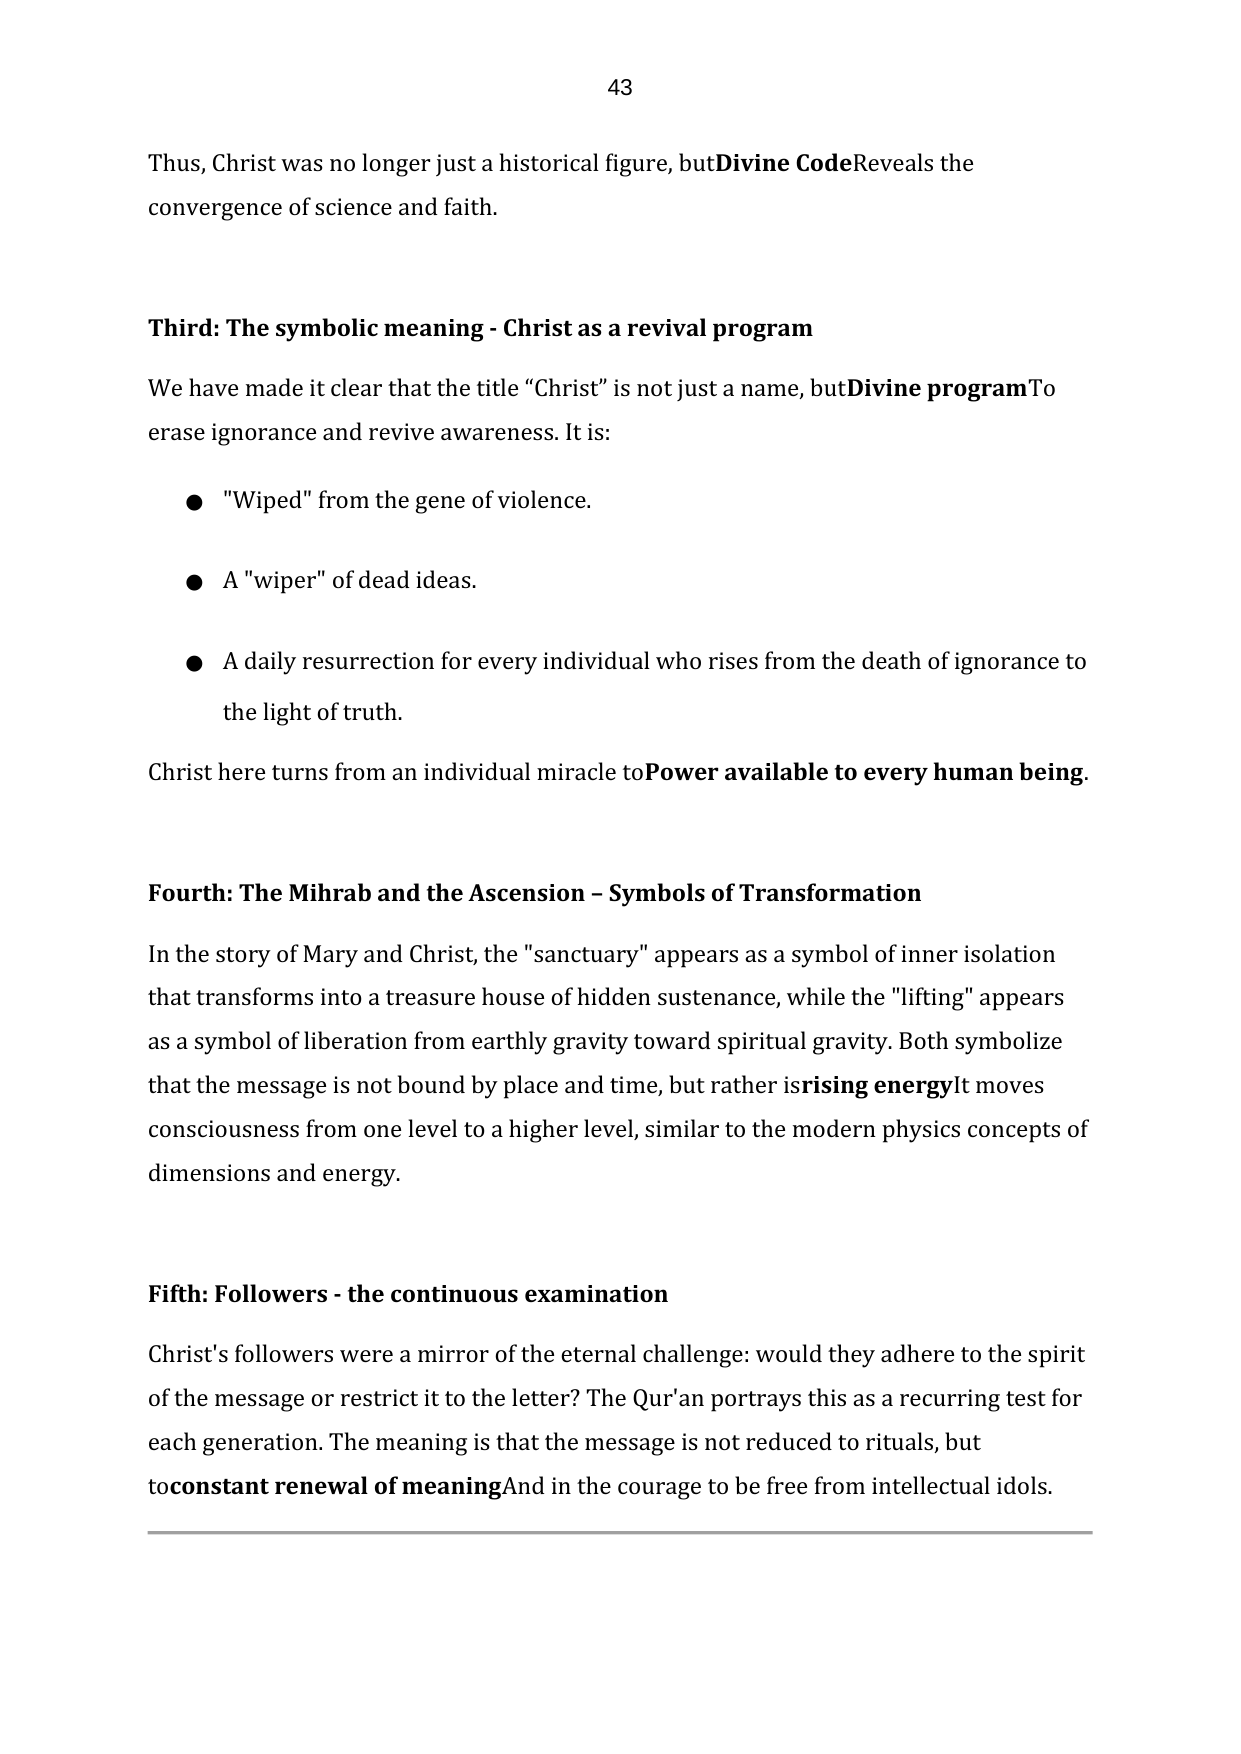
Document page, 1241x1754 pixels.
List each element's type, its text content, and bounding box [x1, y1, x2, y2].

text Thus, Christ was no longer just a historical figure, butDivine CodeReveals the convergence of science and faith. [148, 148, 1093, 221]
list "Wiped" from the gene of violence. [185, 477, 1093, 520]
text Third: The symbolic meaning - Christ as a revival program [148, 312, 1093, 342]
text Christ's followers were a mirror of the eternal challenge: would they adhere to the spirit of the message or restrict it to the letter? The Qur'an portrays this as a recurring test for each generation. The meaning is that the message is not reduced to rituals, but toconstant renewal of meaningAnd in the courage to be free from intellectual idols. [148, 1339, 1093, 1500]
text Fifth: Followers - the continuous examination [148, 1278, 1093, 1308]
text Christ here turns from an individual miracle toPower available to every human being. [148, 757, 1093, 786]
text Fourth: The Mihrab and the Ascension – Symbols of Transformation [148, 878, 1093, 907]
list A daily resurrection for every individual who rises from the death of ignorance to the light of truth. [185, 639, 1093, 725]
list A "wiper" of dead ideas. [185, 558, 1093, 601]
text In the story of Mary and Christ, the "sanctuary" appears as a symbol of inner isolation that transforms into a treasure house of hidden sustenance, while the "lifting" appears as a symbol of liberation from earthly gravity toward spiritual gravity. Both symbolize that the message is not bound by place and time, but rather isrising energyIt moves consciousness from one level to a higher level, similar to the modern physics concepts of dimensions and energy. [148, 938, 1093, 1187]
text We have made it clear that the title “Christ” is not just a name, butDivine programTo erase ignorance and revive awareness. It is: [148, 373, 1093, 446]
